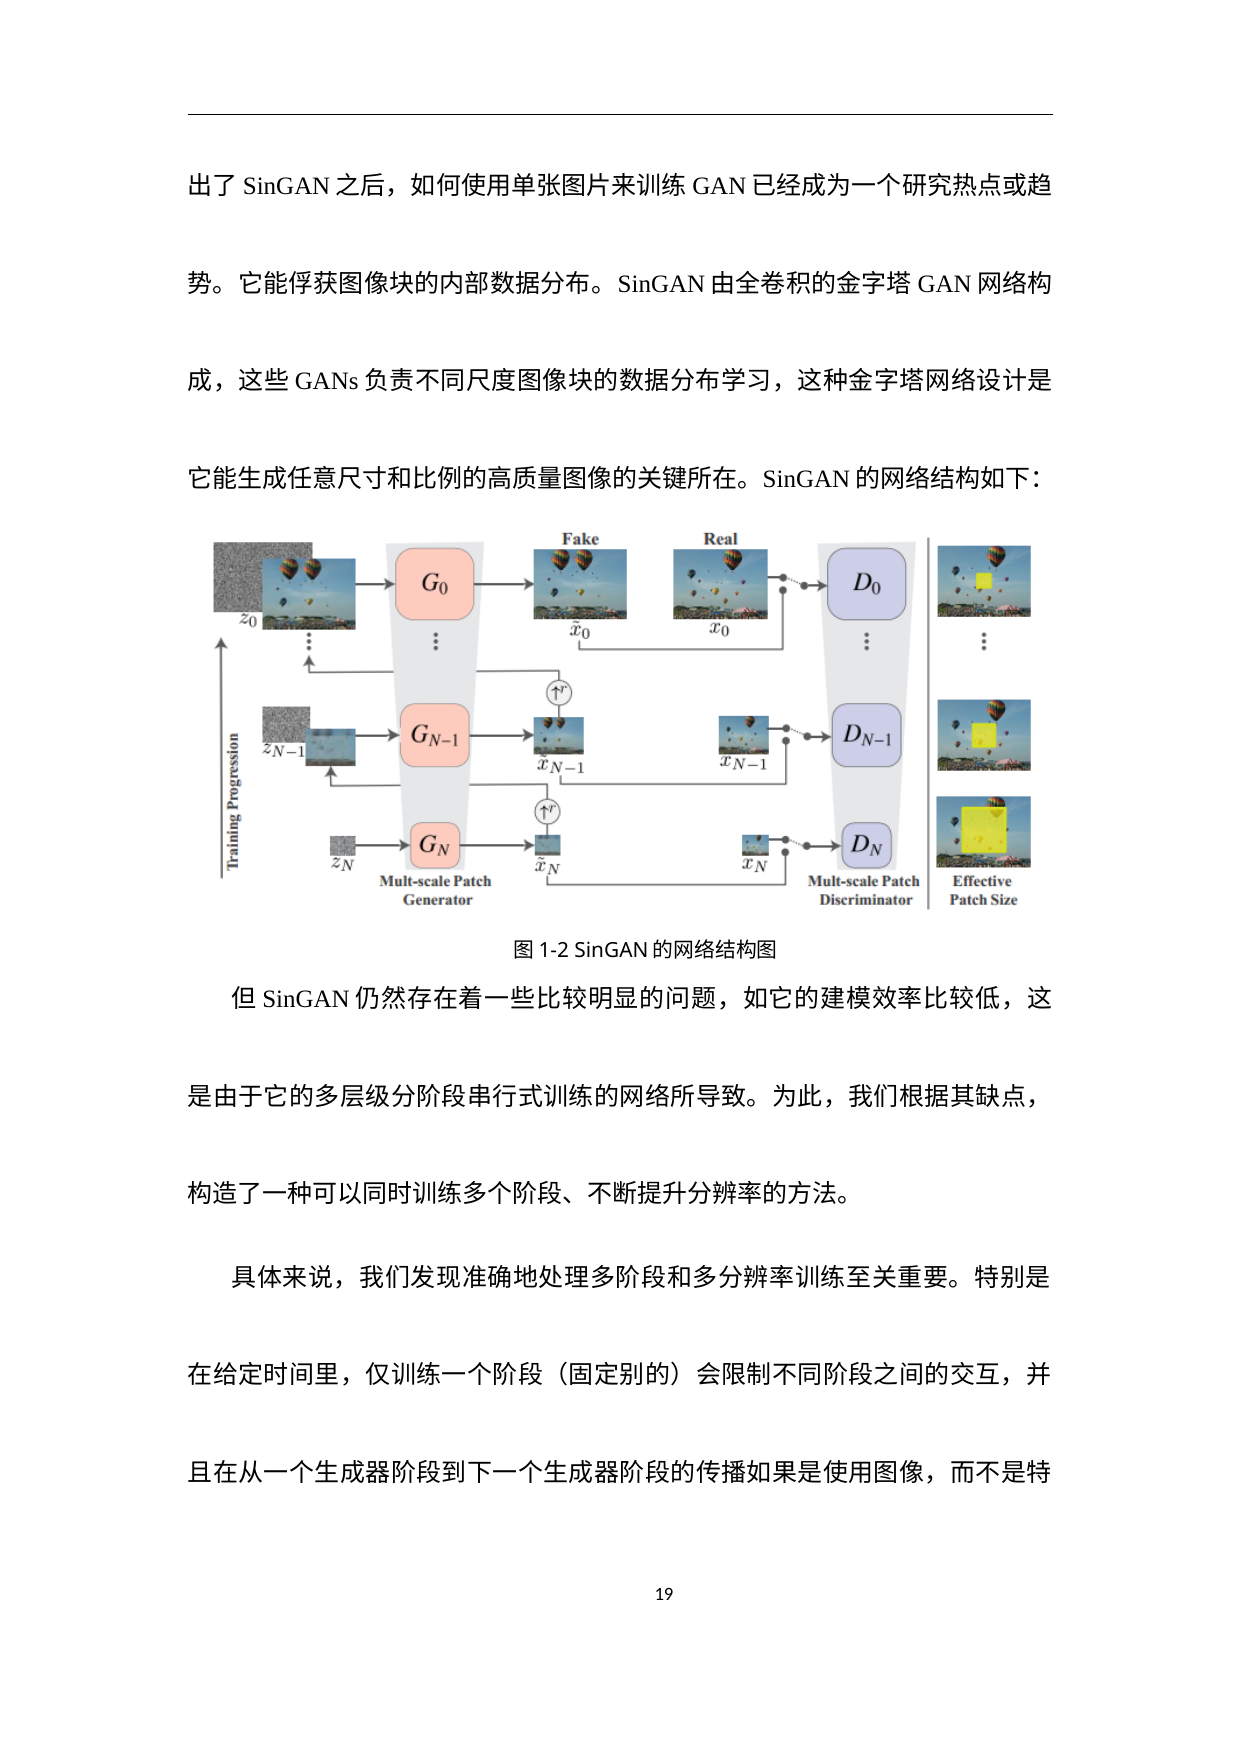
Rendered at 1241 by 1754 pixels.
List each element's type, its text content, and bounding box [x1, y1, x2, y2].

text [187, 151, 1053, 509]
text 但SinGAN仍然存在着一些比较明显的问题，如它的建模效率比较低，这是由于它的多层级分阶段串行式训练的网络所导致。为此，我们根据其缺点，构造了一种可以同时训练多个阶段、不断提升分辨率的方法。 [187, 964, 1053, 1224]
text 图 1-2 SinGAN的网络结构图 [187, 932, 1053, 964]
picture [202, 526, 1038, 913]
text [187, 1243, 1053, 1503]
